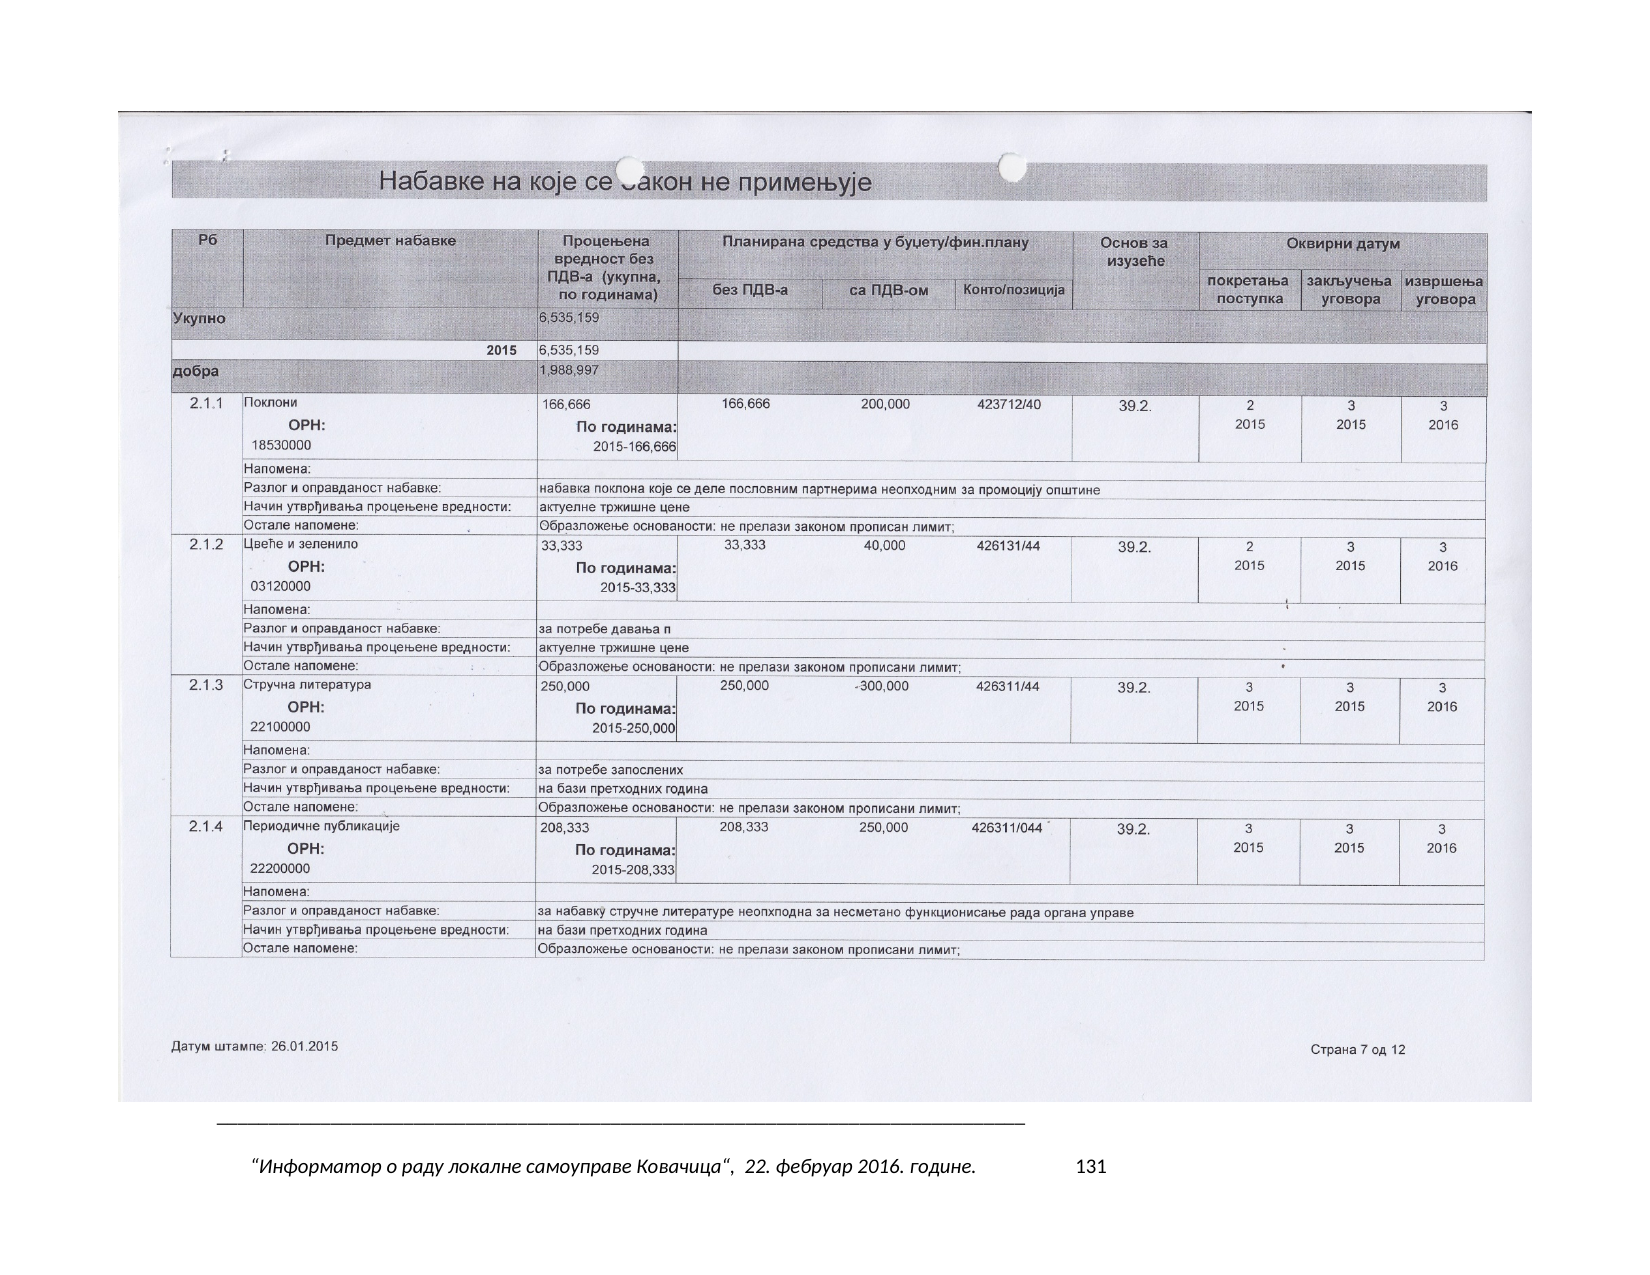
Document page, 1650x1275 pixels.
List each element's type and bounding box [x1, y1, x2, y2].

picture [118, 111, 1532, 1102]
